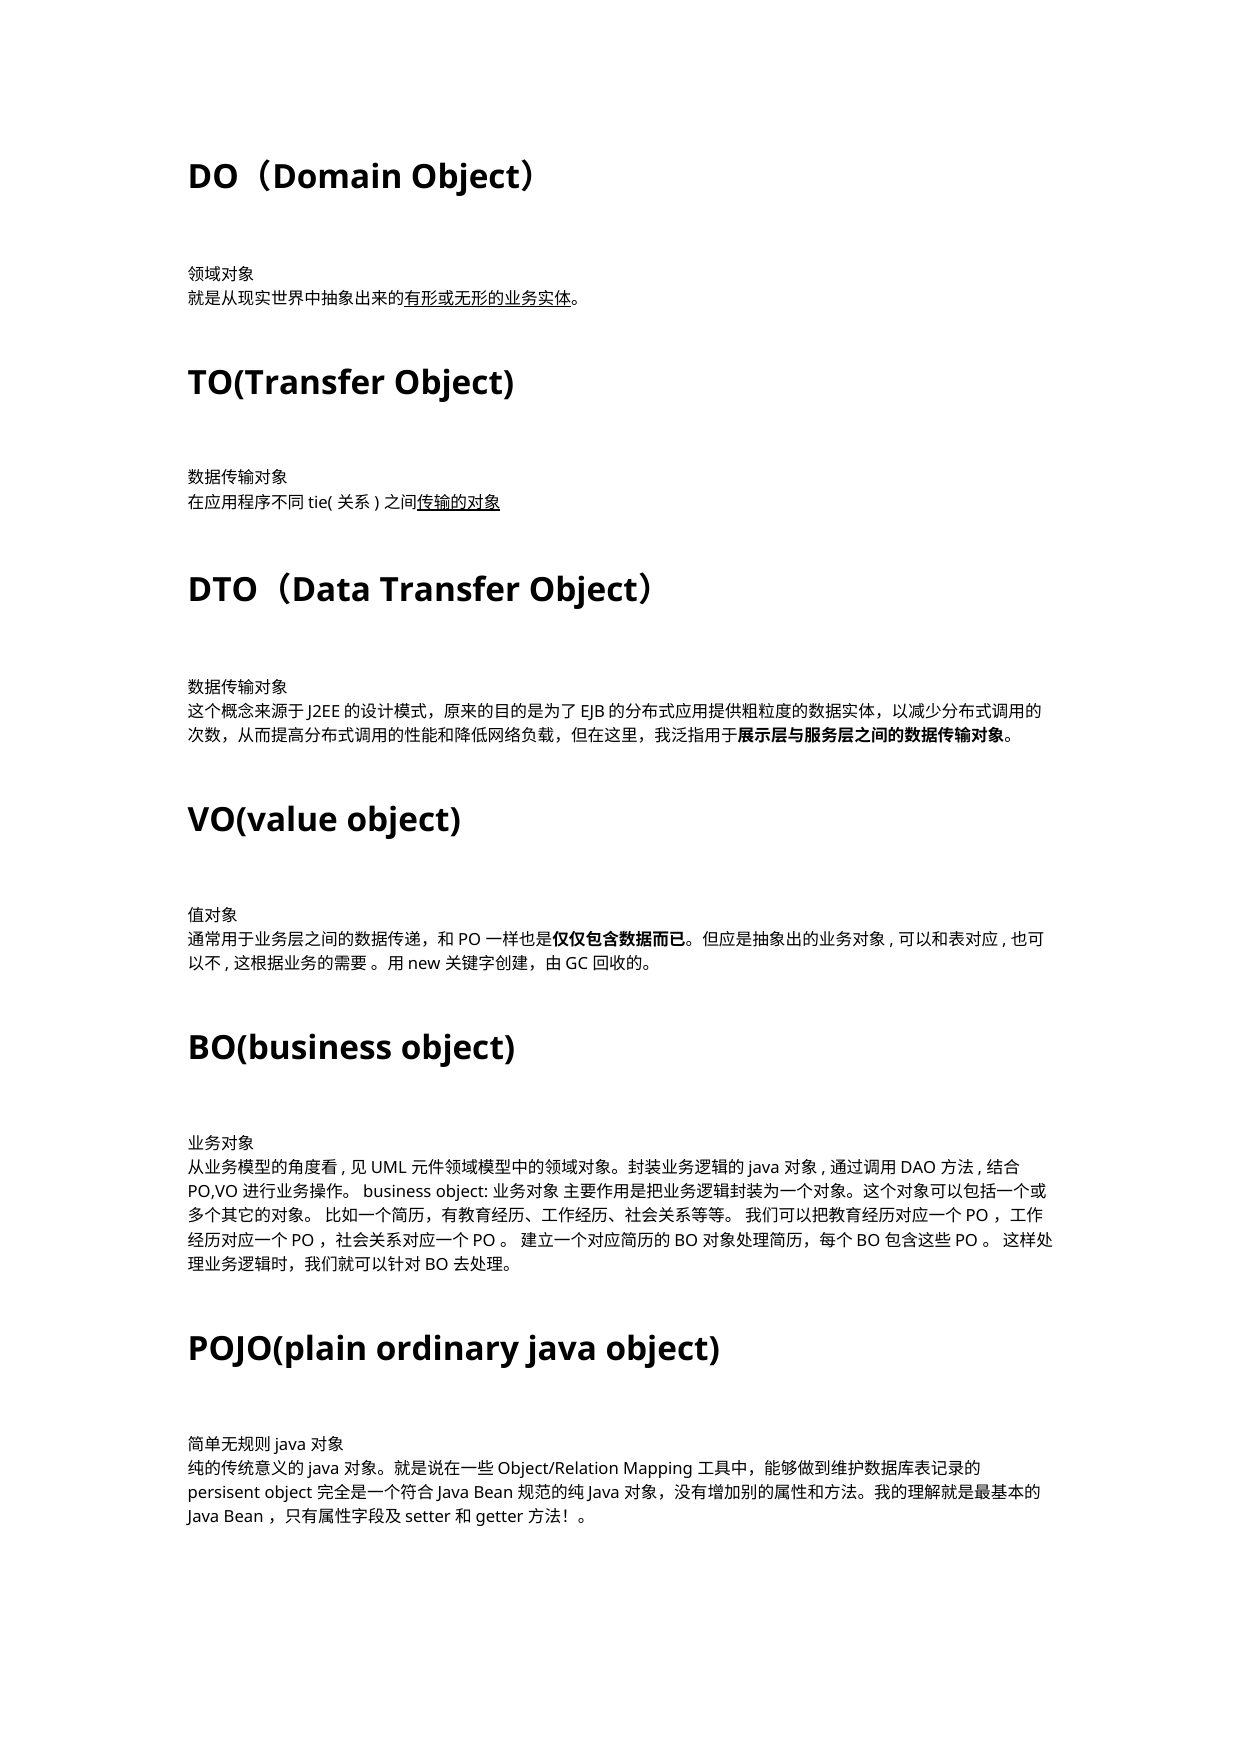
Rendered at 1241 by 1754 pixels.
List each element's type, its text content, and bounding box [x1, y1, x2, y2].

text 通常用于业务层之间的数据传递，和 PO 一样也是仅仅包含数据而已。但应是抽象出的业务对象 , 可以和表对应 , 也可以不 , 这根据业务的需要 。用 new 关键字创建，由 GC 回收的。 [187, 926, 1053, 974]
subtitle VO(value object) [187, 796, 1053, 841]
text 数据传输对象 [187, 464, 1053, 489]
text 就是从现实世界中抽象出来的有形或无形的业务实体。 [187, 285, 1053, 309]
text 从业务模型的角度看 , 见 UML 元件领域模型中的领域对象。封装业务逻辑的 java 对象 , 通过调用 DAO 方法 , 结合 PO,VO 进行业务操作。 business object: 业务对象 主要作用是把业务逻辑封装为一个对象。这个对象可以包括一个或多个其它的对象。 比如一个简历，有教育经历、工作经历、社会关系等等。 我们可以把教育经历对应一个 PO ，工作经历对应一个 PO ，社会关系对应一个 PO 。 建立一个对应简历的 BO 对象处理简历，每个 BO 包含这些 PO 。 这样处理业务逻辑时，我们就可以针对 BO 去处理。 [187, 1154, 1053, 1275]
text 值对象 [187, 902, 1053, 926]
subtitle DTO（Data Transfer Object） [187, 563, 1053, 611]
subtitle POJO(plain ordinary java object) [187, 1325, 1053, 1371]
text 领域对象 [187, 261, 1053, 285]
text 业务对象 [187, 1130, 1053, 1154]
text 数据传输对象 [187, 674, 1053, 698]
text 在应用程序不同 tie( 关系 ) 之间传输的对象 [187, 489, 1053, 513]
subtitle BO(business object) [187, 1024, 1053, 1069]
text 简单无规则 java 对象 [187, 1431, 1053, 1455]
text 纯的传统意义的 java 对象。就是说在一些 Object/Relation Mapping 工具中，能够做到维护数据库表记录的 persisent object 完全是一个符合 Java Bean 规范的纯 Java 对象，没有增加别的属性和方法。我的理解就是最基本的 Java Bean ，只有属性字段及 setter 和 getter 方法！。 [187, 1455, 1053, 1528]
text 这个概念来源于J2EE的设计模式，原来的目的是为了EJB的分布式应用提供粗粒度的数据实体，以减少分布式调用的次数，从而提高分布式调用的性能和降低网络负载，但在这里，我泛指用于展示层与服务层之间的数据传输对象。 [187, 698, 1053, 746]
subtitle TO(Transfer Object) [187, 359, 1053, 404]
subtitle DO（Domain Object） [187, 150, 1053, 198]
